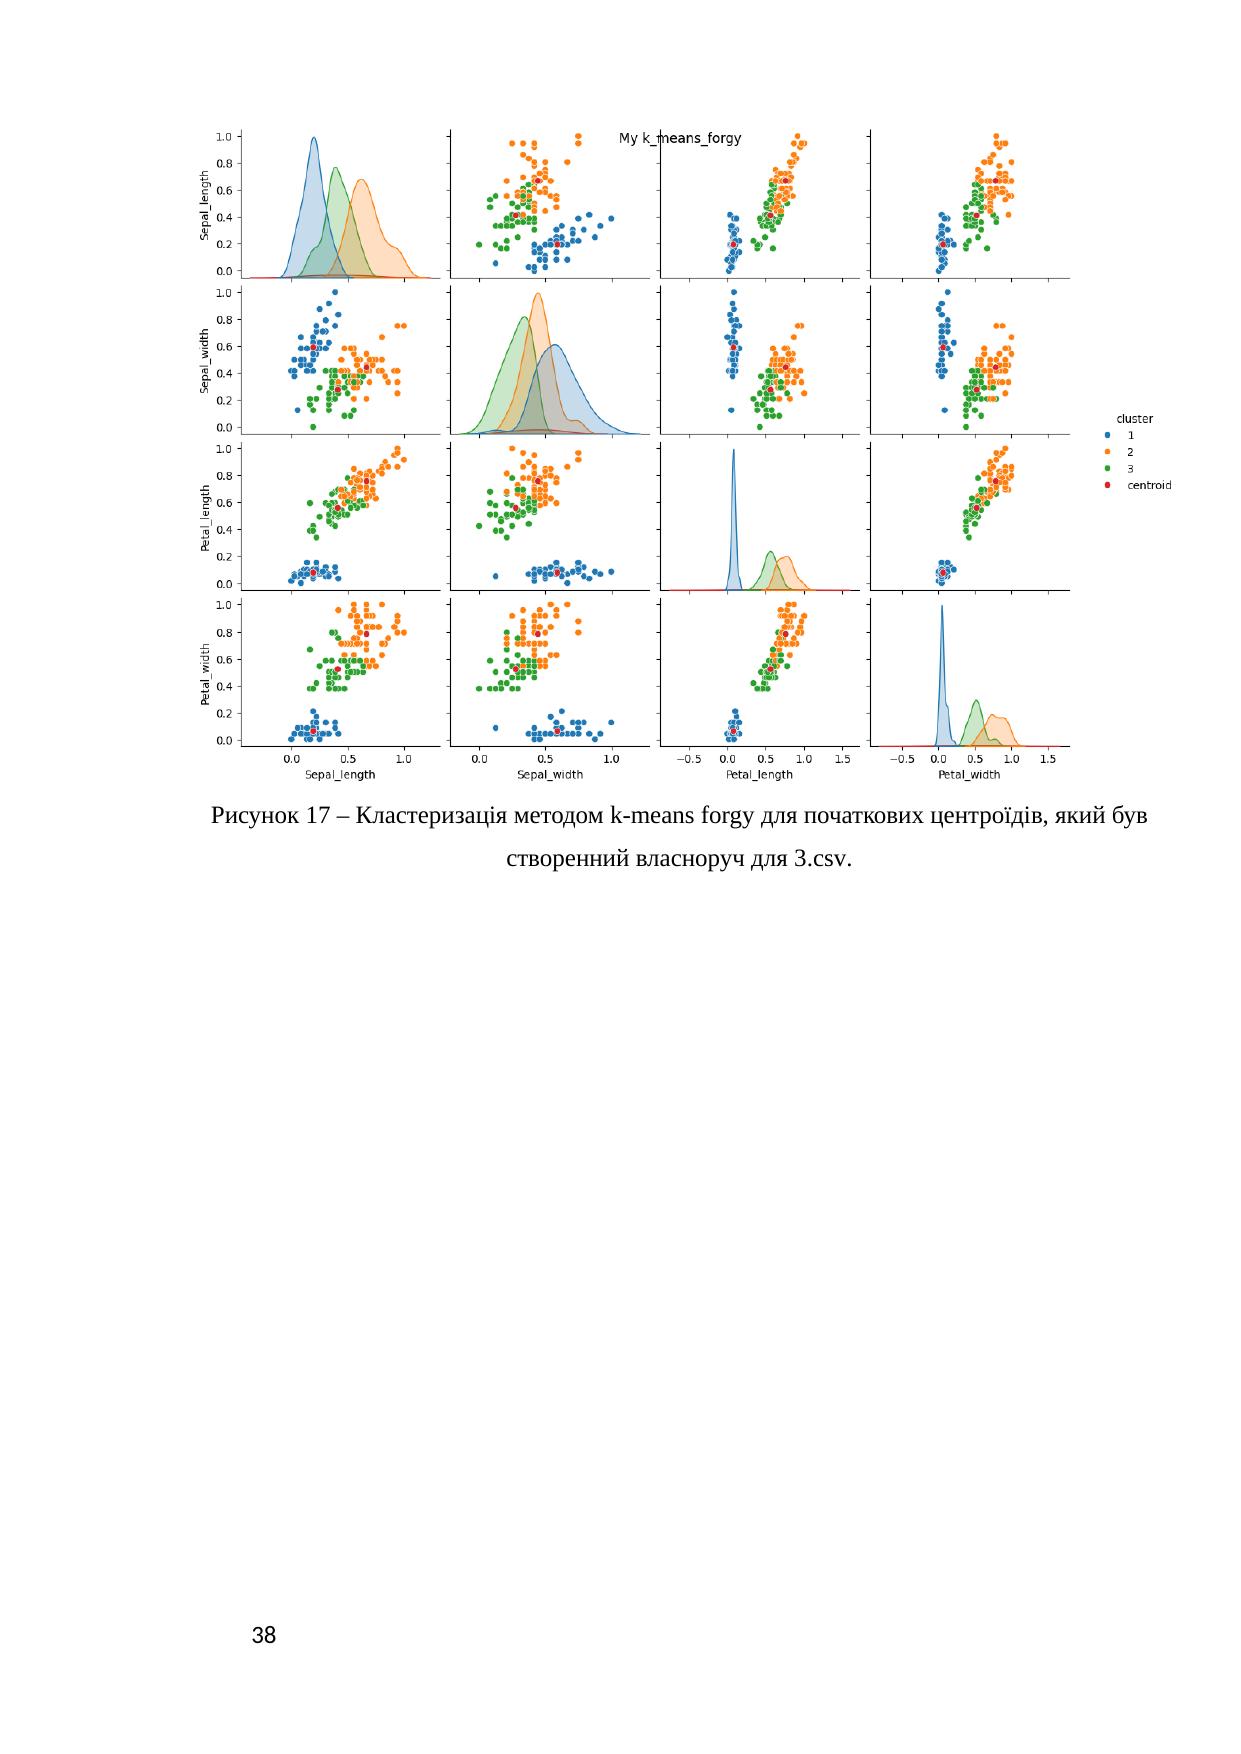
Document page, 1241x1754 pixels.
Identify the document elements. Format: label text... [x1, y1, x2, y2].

picture [177, 118, 1182, 786]
text Рисунок 17 – Кластеризація методом k-means forgy для початкових центроїдів, який був створенний власноруч для 3.csv. [177, 800, 1181, 872]
